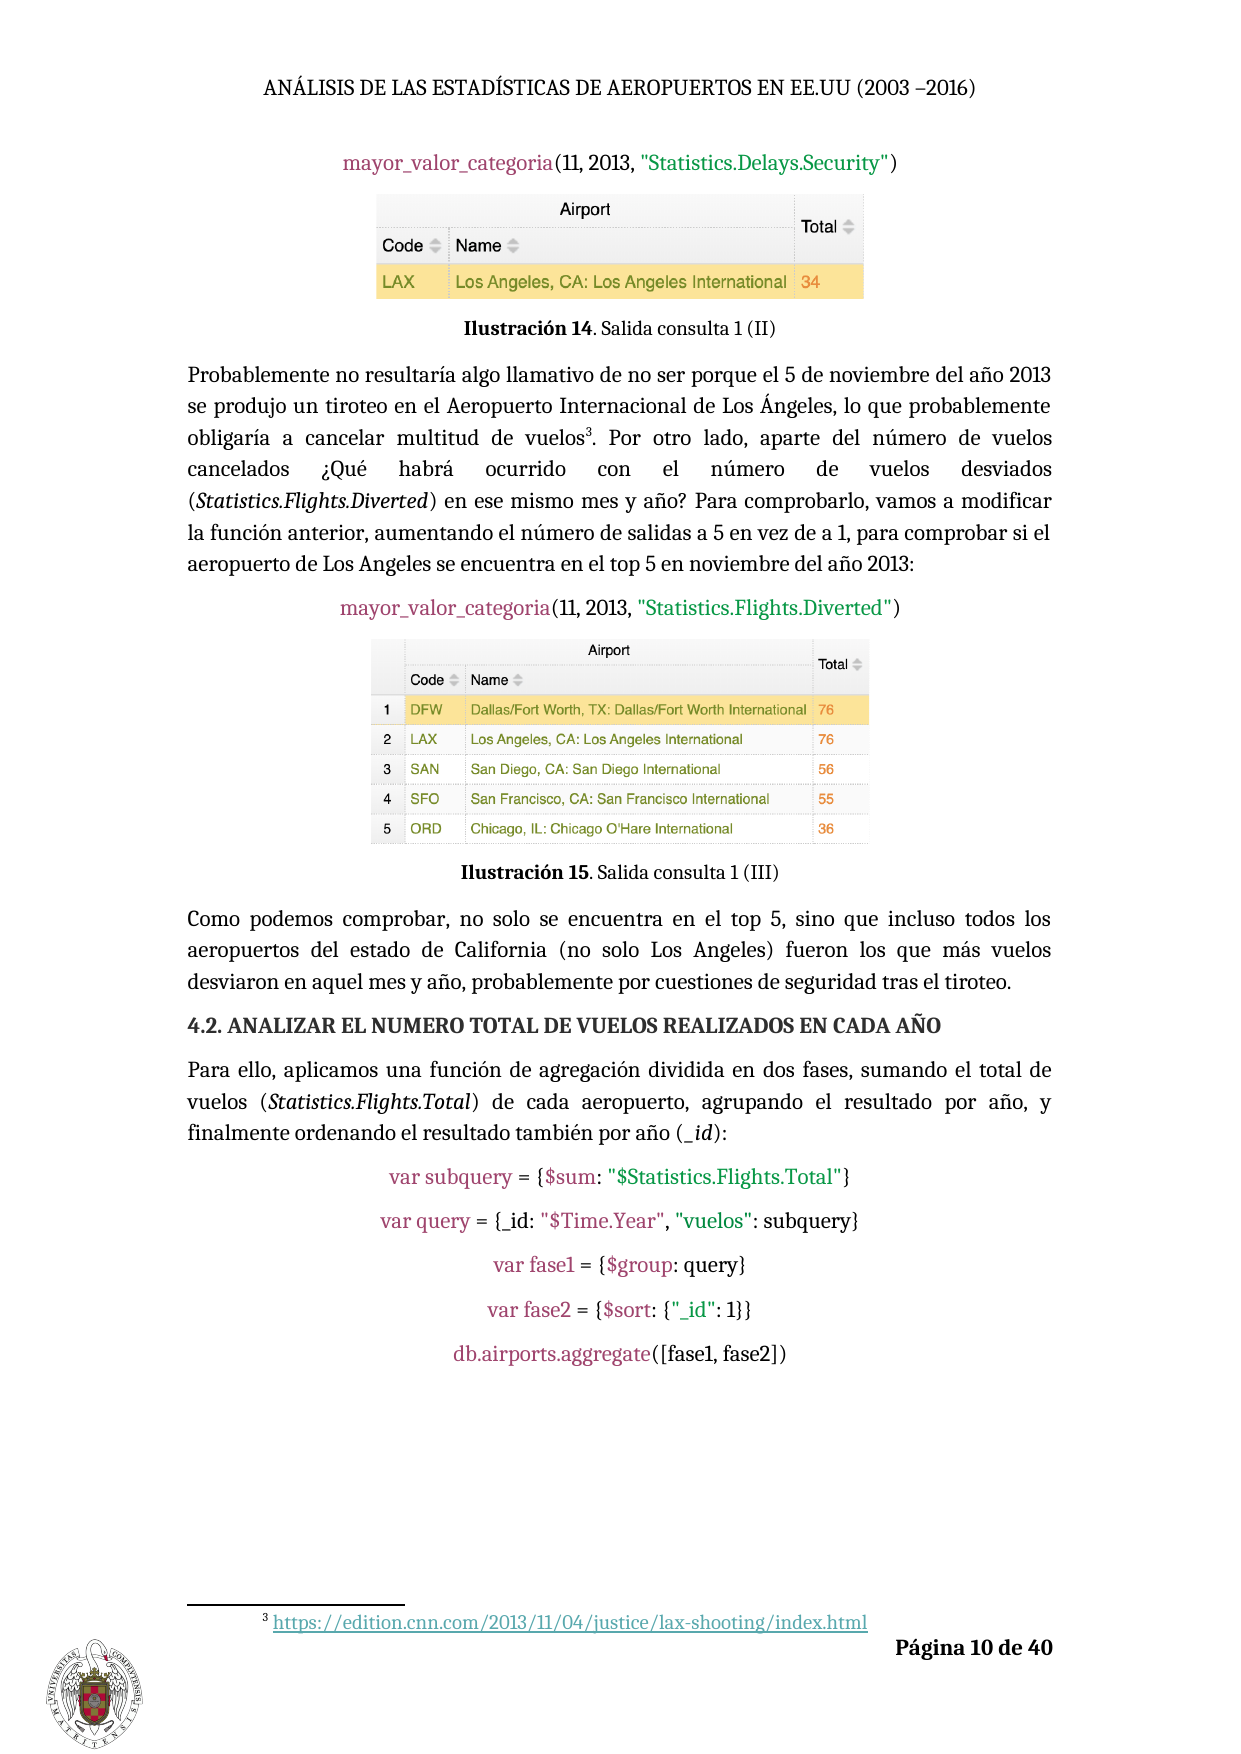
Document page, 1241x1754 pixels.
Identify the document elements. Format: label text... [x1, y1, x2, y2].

picture [43, 1636, 146, 1752]
text db.airports.aggregate([fase1, fase2]) [187, 1340, 1053, 1367]
text var subquery = {$sum: "$Statistics.Flights.Total"} [187, 1164, 1053, 1191]
text var query = {_id: "$Time.Year", "vuelos": subquery} [187, 1208, 1053, 1234]
text Ilustración 15. Salida consulta 1 (III) [187, 861, 1053, 885]
text mayor_valor_categoria(11, 2013, "Statistics.Delays.Security") [187, 150, 1053, 176]
text var fase2 = {$sort: {"_id": 1}} [187, 1296, 1053, 1323]
text Probablemente no resultaría algo llamativo de no ser porque el 5 de noviembre del año 2013 se produjo un tiroteo en el Aeropuerto Internacional de Los Ángeles, lo que probablemente obligaría a cancelar multitud de vuelos. Por otro lado, aparte del número de vuelos cancelados ¿Qué habrá ocurrido con el número de vuelos desviados (Statistics.Flights.Diverted) en ese mismo mes y año? Para comprobarlo, vamos a modificar la función anterior, aumentando el número de salidas a 5 en vez de a 1, para comprobar si el aeropuerto de Los Angeles se encuentra en el top 5 en noviembre del año 2013: [187, 362, 1053, 577]
picture [376, 194, 864, 299]
text var fase1 = {$group: query} [187, 1252, 1053, 1279]
picture [371, 639, 870, 844]
text Para ello, aplicamos una función de agregación dividida en dos fases, sumando el total de vuelos (Statistics.Flights.Total) de cada aeropuerto, agrupando el resultado por año, y finalmente ordenando el resultado también por año (_id): [187, 1057, 1053, 1146]
text mayor_valor_categoria(11, 2013, "Statistics.Flights.Diverted") [187, 595, 1053, 621]
subtitle 4.2. ANALIZAR EL NUMERO TOTAL DE VUELOS REALIZADOS EN CADA AÑO [187, 1013, 1053, 1039]
text Como podemos comprobar, no solo se encuentra en el top 5, sino que incluso todos los aeropuertos del estado de California (no solo Los Angeles) fueron los que más vuelos desviaron en aquel mes y año, probablemente por cuestiones de seguridad tras el tiroteo. [187, 906, 1053, 995]
text Ilustración 14. Salida consulta 1 (II) [187, 317, 1053, 341]
